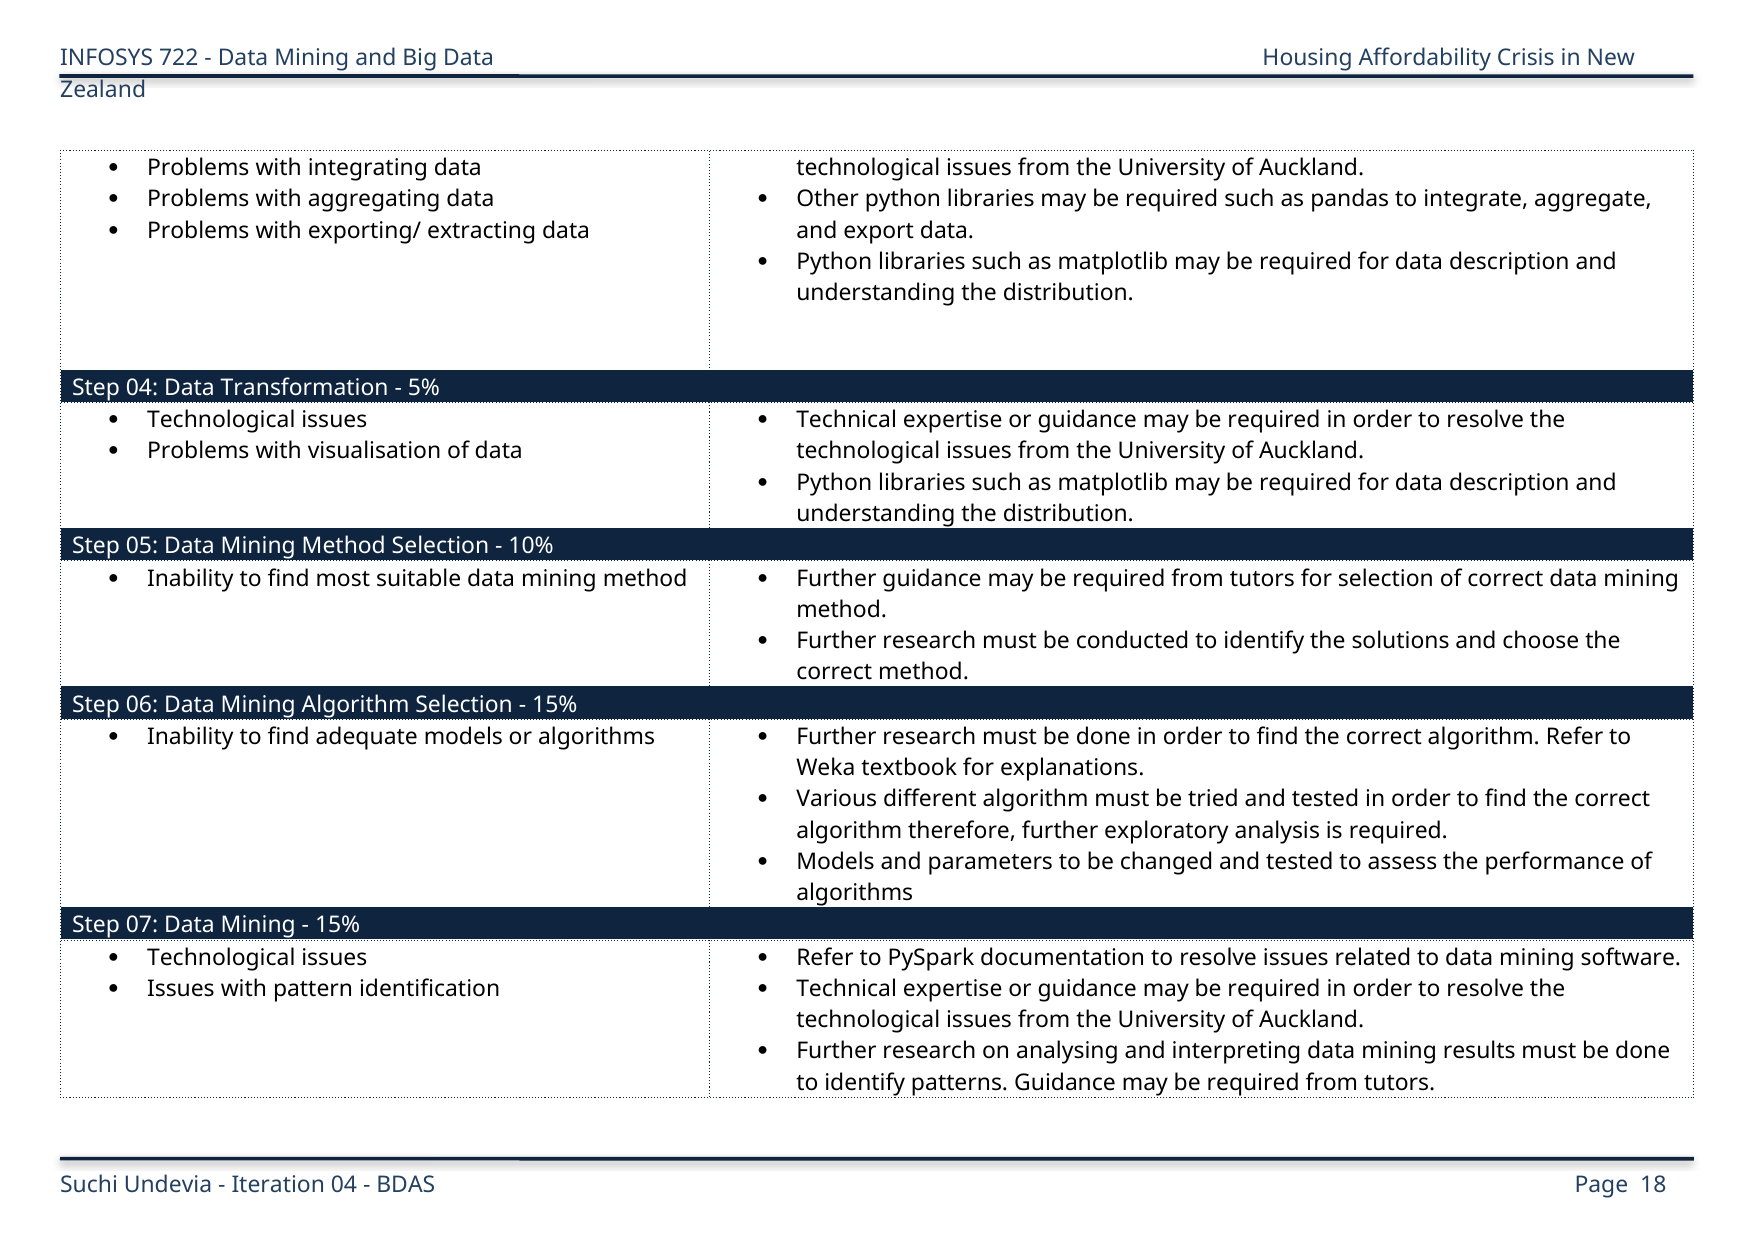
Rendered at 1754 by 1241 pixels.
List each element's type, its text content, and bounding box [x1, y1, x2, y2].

table_cell Technological issues Problems with visualisation of data [61, 402, 710, 528]
table_cell Inability to find adequate models or algorithms [61, 719, 710, 907]
table_cell Technical expertise or guidance may be required in order to resolve the technological issues from the University of Auckland. Python libraries such as matplotlib may be required for data description and understanding the distribution. [710, 402, 1693, 528]
table_cell Further research must be done in order to find the correct algorithm. Refer to Weka textbook for explanations. Various different algorithm must be tried and tested in order to find the correct algorithm therefore, further exploratory analysis is required. Models and parameters to be changed and tested to assess the performance of algorithms [710, 719, 1693, 907]
table_cell Step 07: Data Mining - 15% [61, 907, 1693, 939]
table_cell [61, 150, 710, 370]
table_cell Refer to PySpark documentation to resolve issues related to data mining software. Technical expertise or guidance may be required in order to resolve the technological issues from the University of Auckland. Further research on analysing and interpreting data mining results must be done to identify patterns. Guidance may be required from tutors. [710, 940, 1693, 1097]
table_cell Step 04: Data Transformation - 5% [61, 370, 1693, 402]
table_cell Step 06: Data Mining Algorithm Selection - 15% [61, 686, 1693, 719]
table_cell Technological issues Issues with pattern identification [61, 940, 710, 1097]
table_cell Step 05: Data Mining Method Selection - 10% [61, 528, 1693, 560]
table_cell Further guidance may be required from tutors for selection of correct data mining method. Further research must be conducted to identify the solutions and choose the correct method. [710, 560, 1693, 686]
table_cell Inability to find most suitable data mining method [61, 560, 710, 686]
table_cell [710, 150, 1693, 370]
